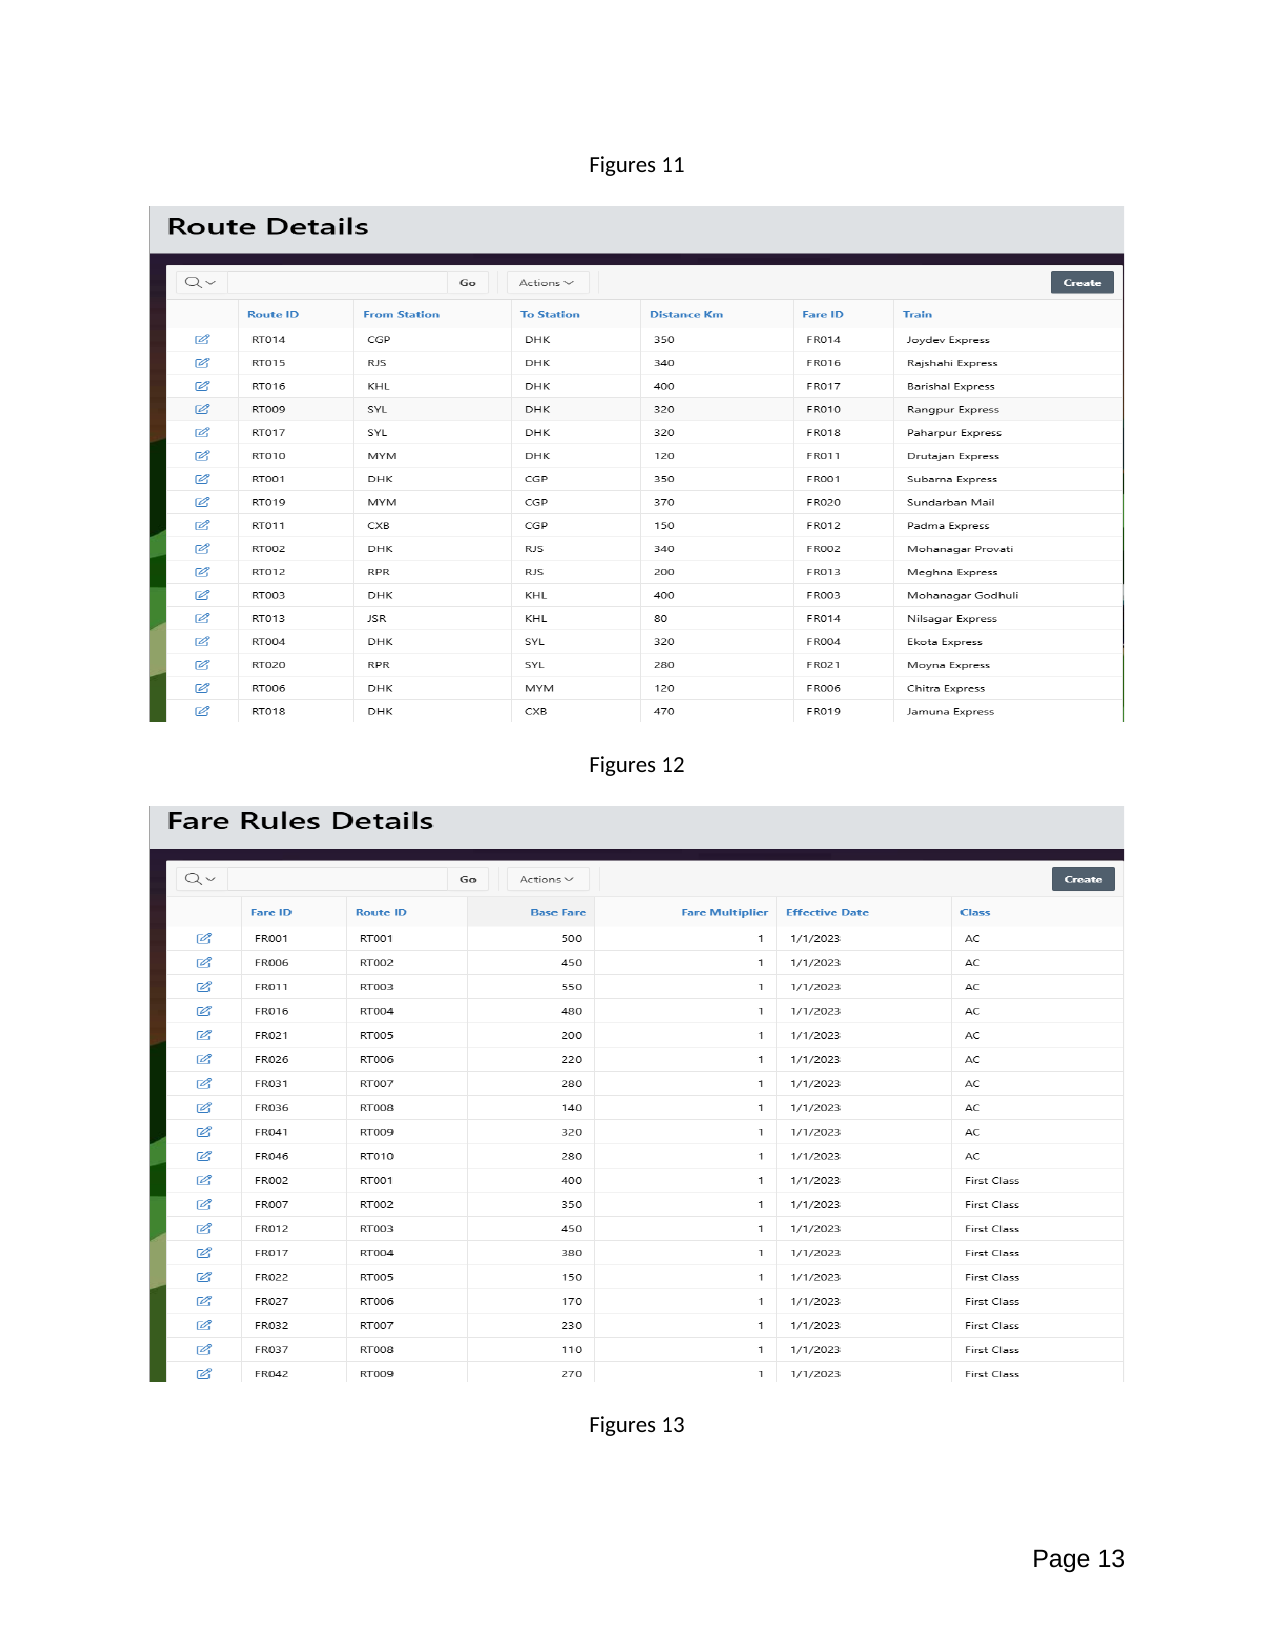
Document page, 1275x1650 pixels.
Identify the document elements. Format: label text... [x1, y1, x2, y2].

picture [149, 806, 1125, 1382]
text Figures 13 [148, 1411, 1125, 1439]
text Figures 12 [148, 750, 1125, 778]
picture [149, 206, 1125, 722]
text Figures 11 [148, 150, 1125, 178]
